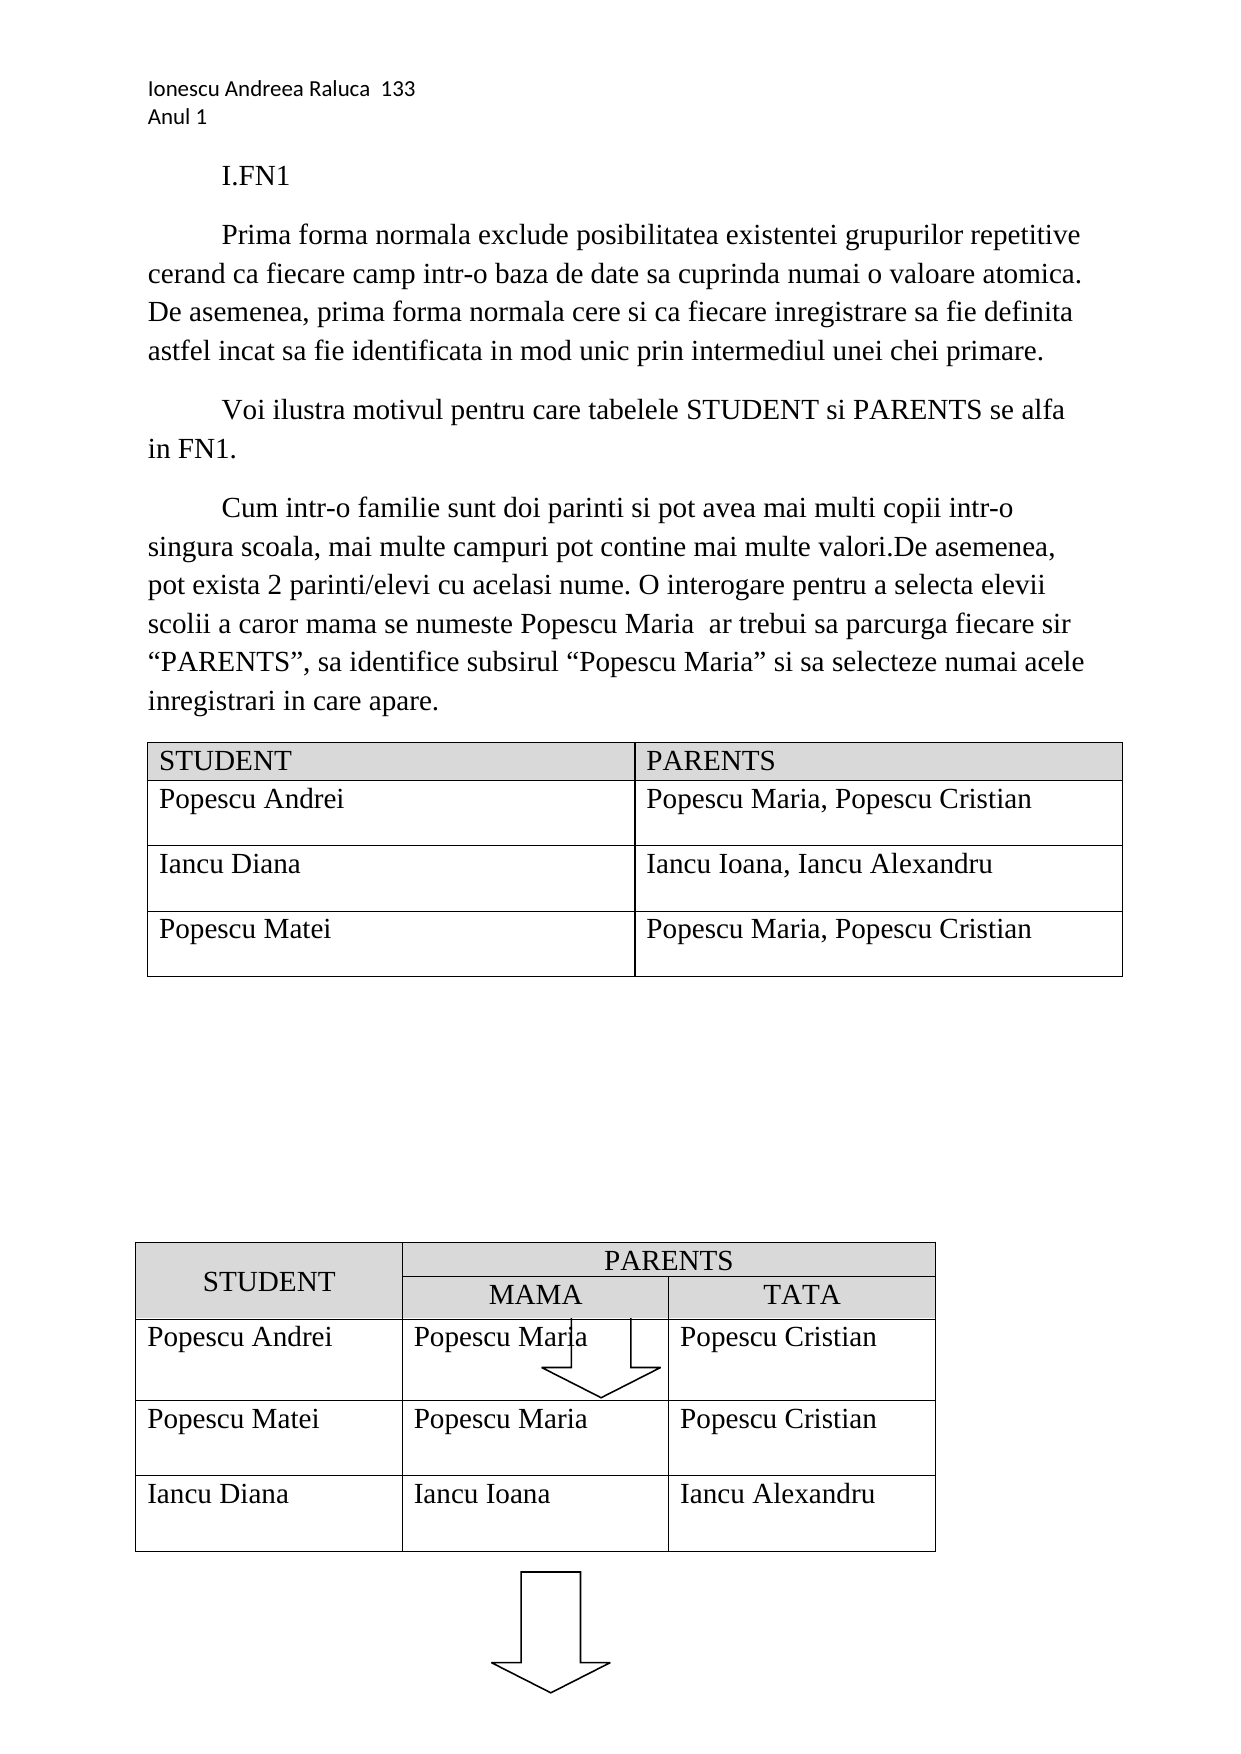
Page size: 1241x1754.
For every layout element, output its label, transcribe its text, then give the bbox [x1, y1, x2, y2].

table_cell Popescu Maria [403, 1320, 668, 1400]
table_header STUDENT [148, 743, 634, 780]
text Voi ilustra motivul pentru care tabelele STUDENT si PARENTS se alfa in FN1. [148, 392, 1093, 464]
table_cell Iancu Diana [136, 1476, 402, 1551]
table_cell Iancu Ioana, Iancu Alexandru [636, 846, 1122, 911]
text Cum intr-o familie sunt doi parinti si pot avea mai multi copii intr-o singura scoala, mai multe campuri pot contine mai multe valori.De asemenea, pot exista 2 parinti/elevi cu acelasi nume. O interogare pentru a selecta elevii scolii a caror mama se numeste Popescu Maria ar trebui sa parcurga fiecare sir “PARENTS”, sa identifice subsirul “Popescu Maria” si sa selecteze numai acele inregistrari in care apare. [148, 490, 1093, 716]
table_cell TATA [669, 1277, 935, 1318]
table_cell Popescu Matei [148, 912, 634, 976]
table_cell Iancu Diana [148, 846, 634, 911]
table_cell Popescu Maria, Popescu Cristian [636, 912, 1122, 976]
table_cell Popescu Matei [136, 1401, 402, 1475]
table_cell Iancu Ioana [403, 1476, 668, 1551]
table_header PARENTS [403, 1243, 935, 1276]
table_header PARENTS [636, 743, 1122, 780]
table_cell Iancu Alexandru [669, 1476, 935, 1551]
table_cell Popescu Andrei [136, 1320, 402, 1400]
table_cell MAMA [403, 1277, 668, 1318]
text Prima forma normala exclude posibilitatea existentei grupurilor repetitive cerand ca fiecare camp intr-o baza de date sa cuprinda numai o valoare atomica. De asemenea, prima forma normala cere si ca fiecare inregistrare sa fie definita astfel incat sa fie identificata in mod unic prin intermediul unei chei primare. [148, 217, 1093, 366]
table_header STUDENT [136, 1243, 402, 1318]
table_cell Popescu Cristian [669, 1320, 935, 1400]
table_cell Popescu Cristian [669, 1401, 935, 1475]
table_cell Popescu Maria [403, 1401, 668, 1475]
table_cell Popescu Maria, Popescu Cristian [636, 781, 1122, 845]
text I.FN1 [148, 158, 1093, 191]
table_cell Popescu Andrei [148, 781, 634, 845]
